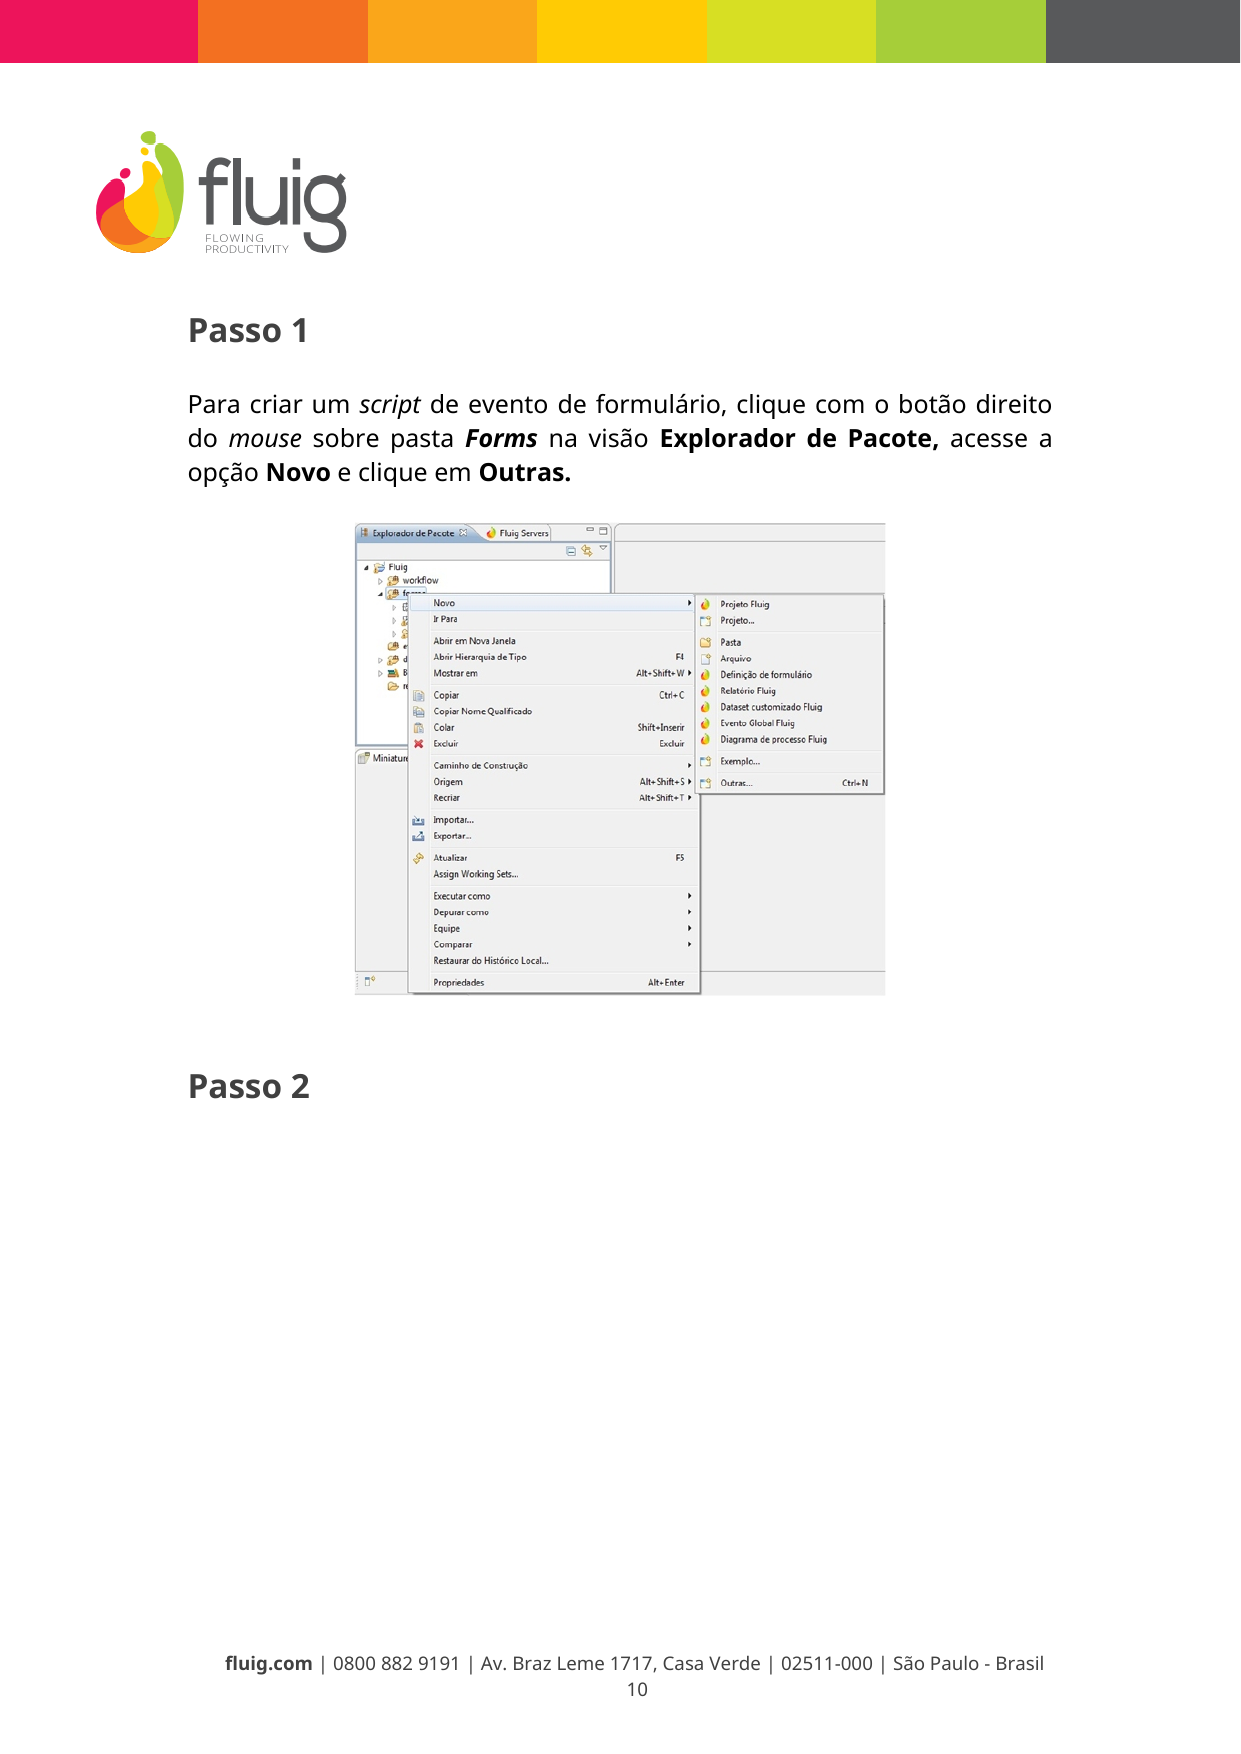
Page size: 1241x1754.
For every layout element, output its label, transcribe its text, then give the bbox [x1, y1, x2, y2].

text Passo 2 [187, 1063, 1053, 1109]
text Para criar um script de evento de formulário, clique com o botão direito do mouse sobre pasta Forms na visão Explorador de Pacote, acesse a opção Novo e clique em Outras. [187, 387, 1053, 489]
picture [354, 522, 886, 996]
text Passo 1 [187, 307, 1053, 352]
